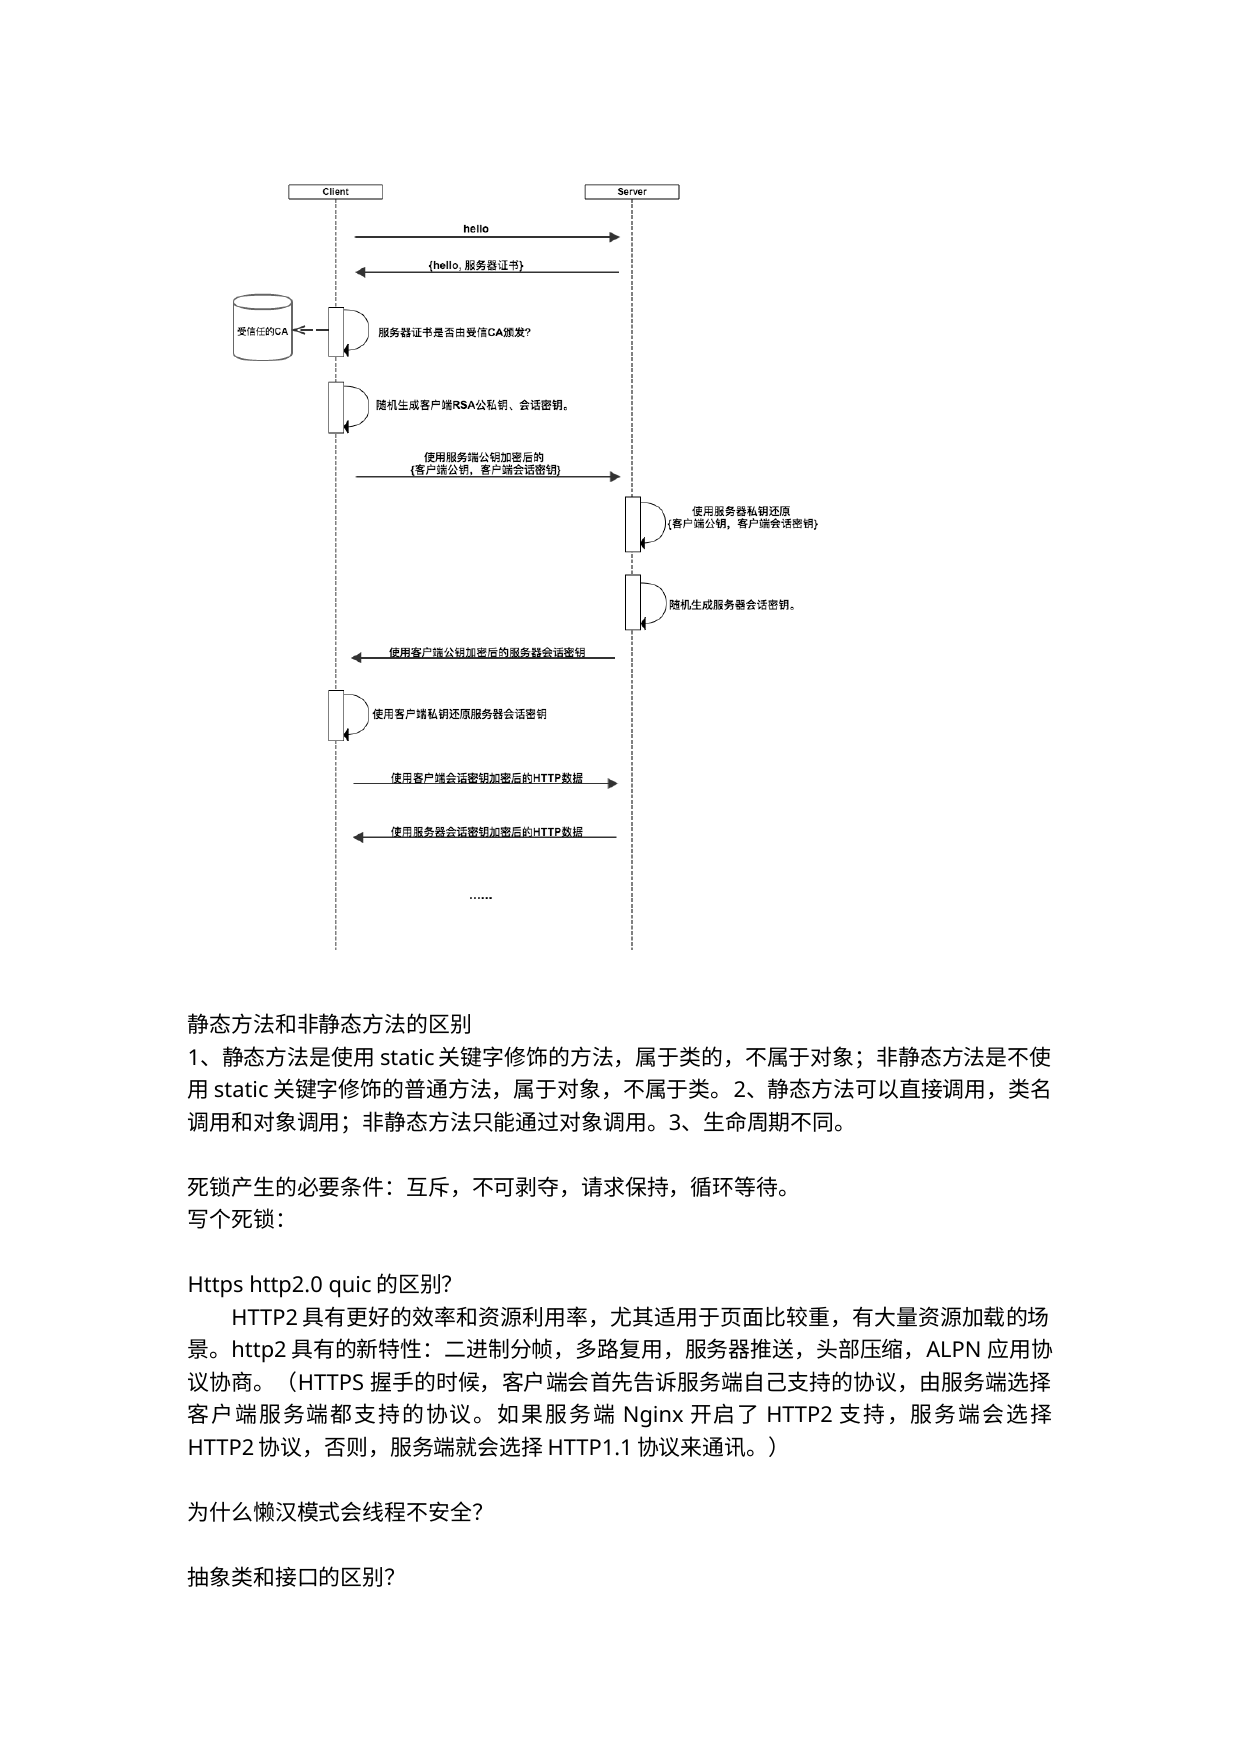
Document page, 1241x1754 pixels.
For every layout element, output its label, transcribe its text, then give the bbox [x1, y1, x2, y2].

text 1、静态方法是使用static关键字修饰的方法，属于类的，不属于对象；非静态方法是不使用static关键字修饰的普通方法，属于对象，不属于类。2、静态方法可以直接调用，类名调用和对象调用；非静态方法只能通过对象调用。3、生命周期不同。 [187, 1039, 1053, 1137]
picture [187, 162, 904, 965]
text HTTP2具有更好的效率和资源利用率，尤其适用于页面比较重，有大量资源加载的场景。http2具有的新特性：二进制分帧，多路复用，服务器推送，头部压缩，ALPN 应用协议协商。（HTTPS 握手的时候，客户端会首先告诉服务端自己支持的协议，由服务端选择客户端服务端都支持的协议。如果服务端Nginx开启了HTTP2支持，服务端会选择HTTP2协议，否则，服务端就会选择HTTP1.1协议来通讯。） [187, 1299, 1053, 1462]
text 抽象类和接口的区别？ [187, 1559, 1053, 1592]
text Https http2.0 quic的区别？ [187, 1267, 1053, 1299]
text 写个死锁： [187, 1202, 1053, 1234]
text 为什么懒汉模式会线程不安全？ [187, 1494, 1053, 1527]
text 死锁产生的必要条件：互斥，不可剥夺，请求保持，循环等待。 [187, 1169, 1053, 1202]
text 静态方法和非静态方法的区别 [187, 1007, 1053, 1039]
